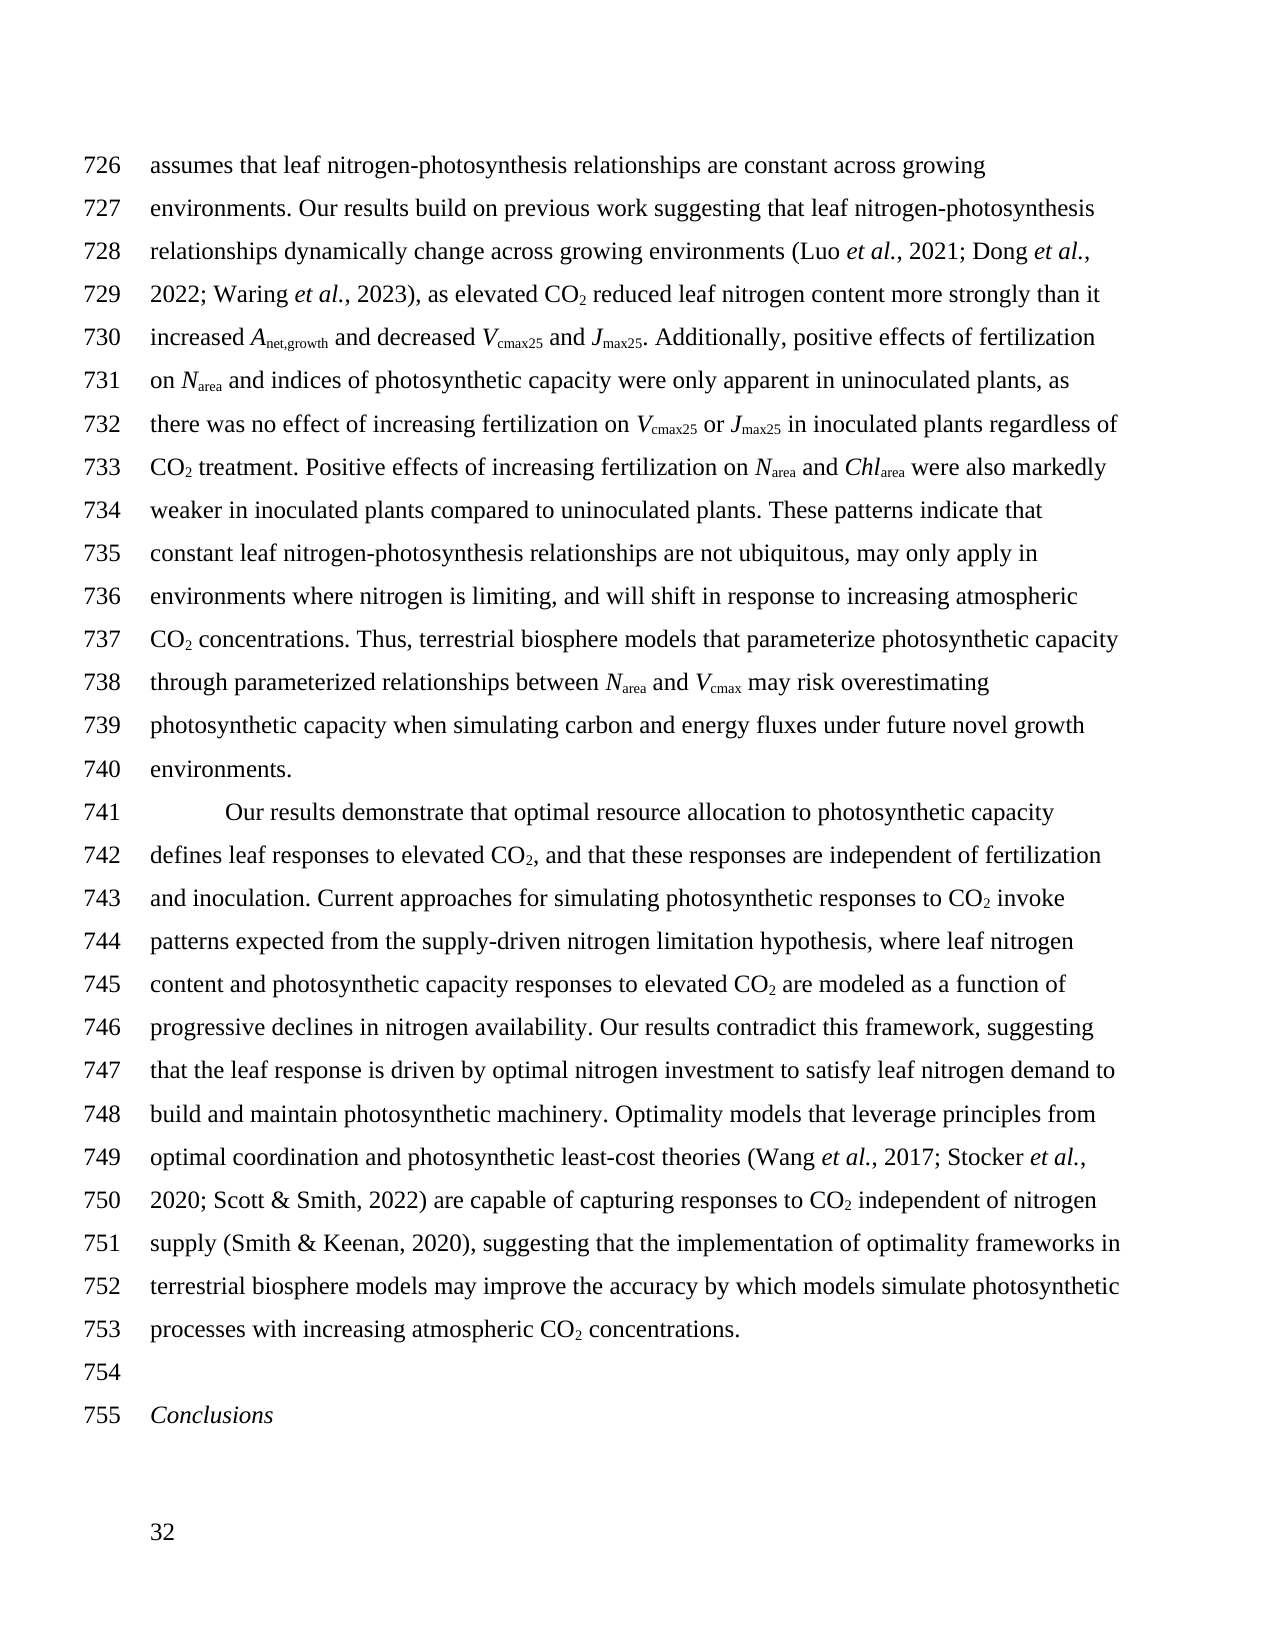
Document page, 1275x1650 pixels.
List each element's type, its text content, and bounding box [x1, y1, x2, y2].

text Our results demonstrate that optimal resource allocation to photosynthetic capacity defines leaf responses to elevated CO2, and that these responses are independent of fertilization and inoculation. Current approaches for simulating photosynthetic responses to CO2 invoke patterns expected from the supply-driven nitrogen limitation hypothesis, where leaf nitrogen content and photosynthetic capacity responses to elevated CO2 are modeled as a function of progressive declines in nitrogen availability. Our results contradict this framework, suggesting that the leaf response is driven by optimal nitrogen investment to satisfy leaf nitrogen demand to build and maintain photosynthetic machinery. Optimality models that leverage principles from optimal coordination and photosynthetic least-cost theories (Wang et al., 2017; Stocker et al., 2020; Scott & Smith, 2022) are capable of capturing responses to CO2 independent of nitrogen supply (Smith & Keenan, 2020), suggesting that the implementation of optimality frameworks in terrestrial biosphere models may improve the accuracy by which models simulate photosynthetic processes with increasing atmospheric CO2 concentrations. [150, 797, 1125, 1343]
text Conclusions [150, 1401, 1125, 1429]
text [150, 150, 1125, 782]
